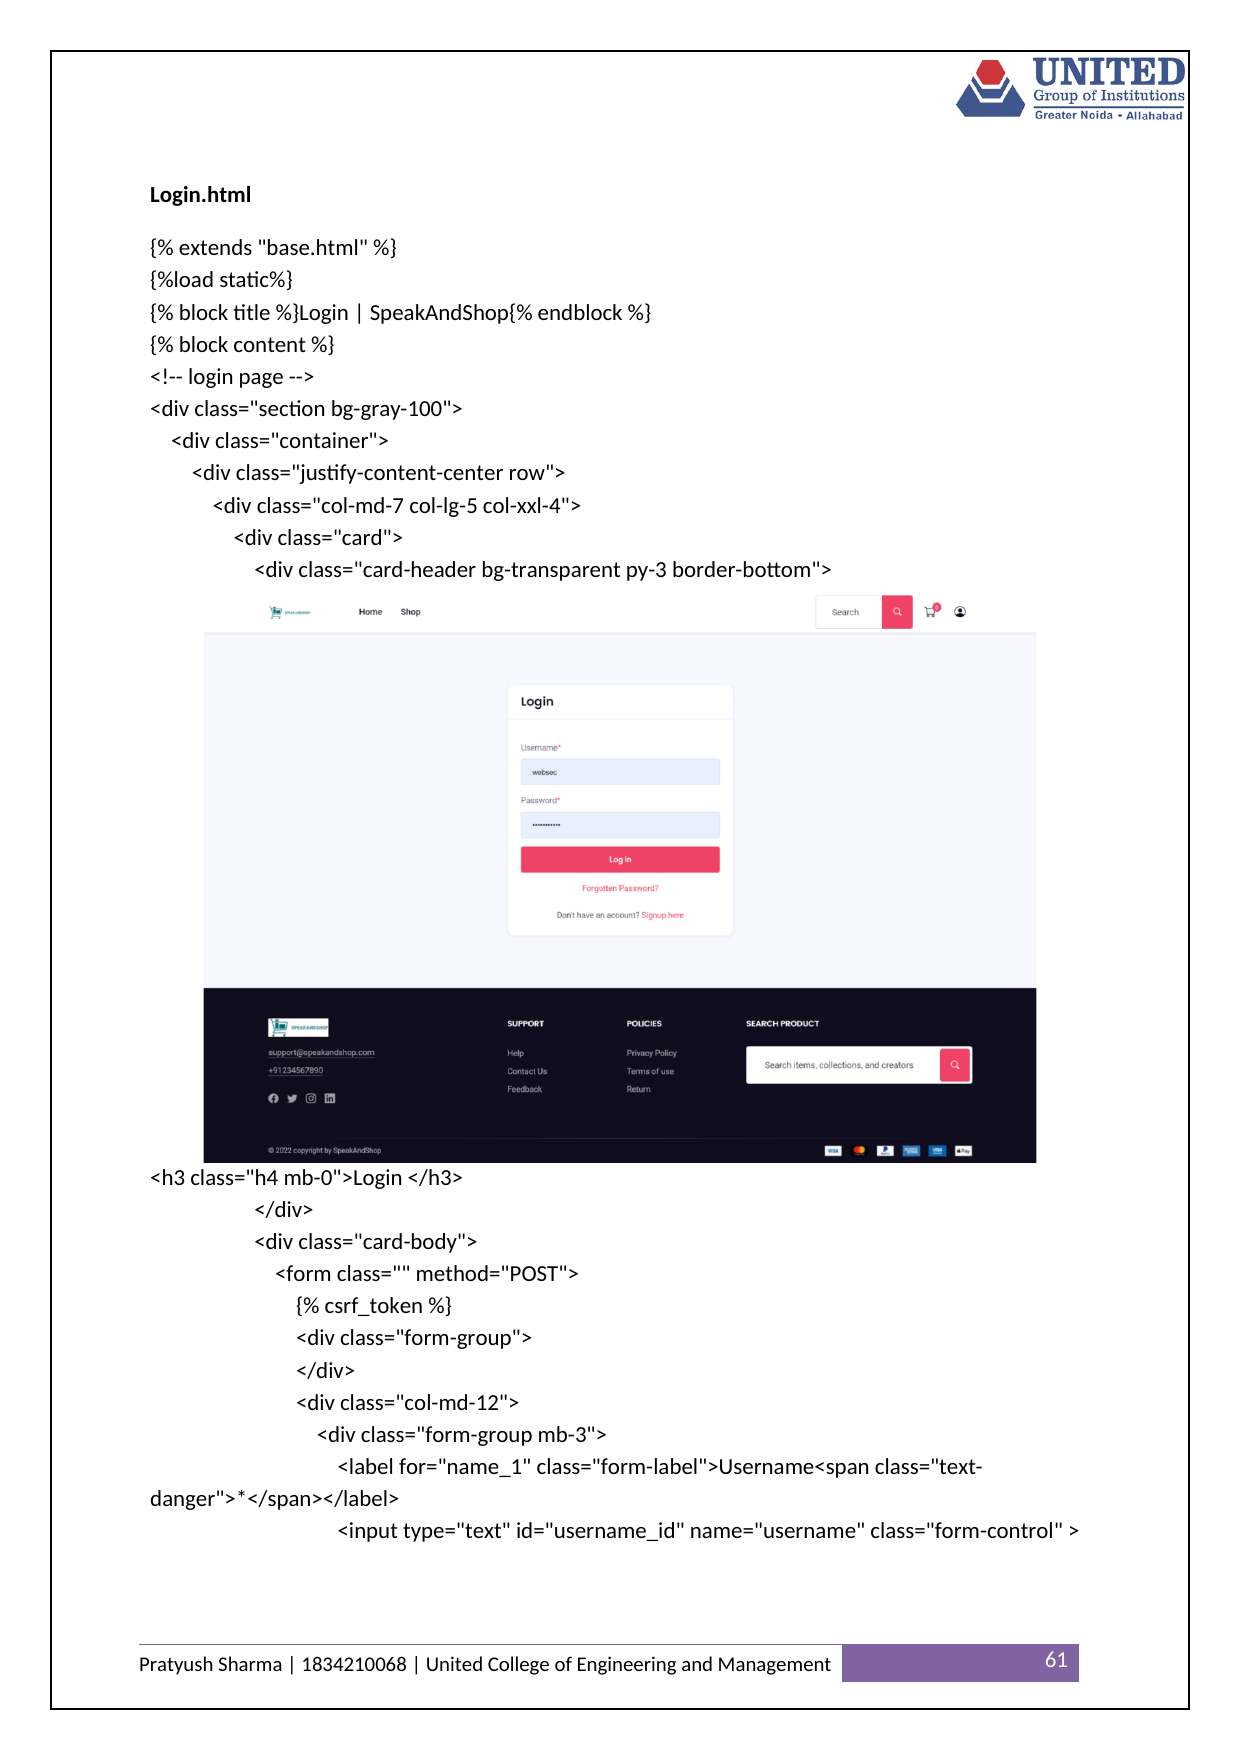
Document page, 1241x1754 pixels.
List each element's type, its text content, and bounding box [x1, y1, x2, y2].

text {% extends "base.html" %} [150, 233, 1090, 261]
text <label for="name_1" class="form-label">Username<span class="text-danger">*</span></label> [150, 1452, 1090, 1512]
text <div class="col-md-7 col-lg-5 col-xxl-4"> [150, 491, 1090, 519]
text {% block title %}Login | SpeakAndShop{% endblock %} [150, 298, 1090, 326]
text Login.html [150, 180, 1090, 208]
text <div class="section bg-gray-100"> [150, 394, 1090, 422]
text <div class="form-group"> [150, 1323, 1090, 1352]
text <div class="justify-content-center row"> [150, 458, 1090, 487]
text </div> [150, 1195, 1090, 1223]
text <div class="form-group mb-3"> [150, 1420, 1090, 1448]
picture [952, 53, 1186, 124]
text <!-- login page --> [150, 362, 1090, 390]
text <div class="card-header bg-transparent py-3 border-bottom"> [150, 555, 1090, 583]
text <form class="" method="POST"> [150, 1259, 1090, 1287]
text <input type="text" id="username_id" name="username" class="form-control" > [150, 1517, 1090, 1545]
picture [203, 591, 1037, 1163]
text {%load static%} [150, 265, 1090, 293]
text <div class="col-md-12"> [150, 1388, 1090, 1416]
text <div class="card"> [150, 523, 1090, 551]
text </div> [150, 1356, 1090, 1384]
text {% block content %} [150, 330, 1090, 358]
text <div class="card-body"> [150, 1227, 1090, 1255]
text {% csrf_token %} [150, 1291, 1090, 1319]
text <div class="container"> [150, 426, 1090, 454]
